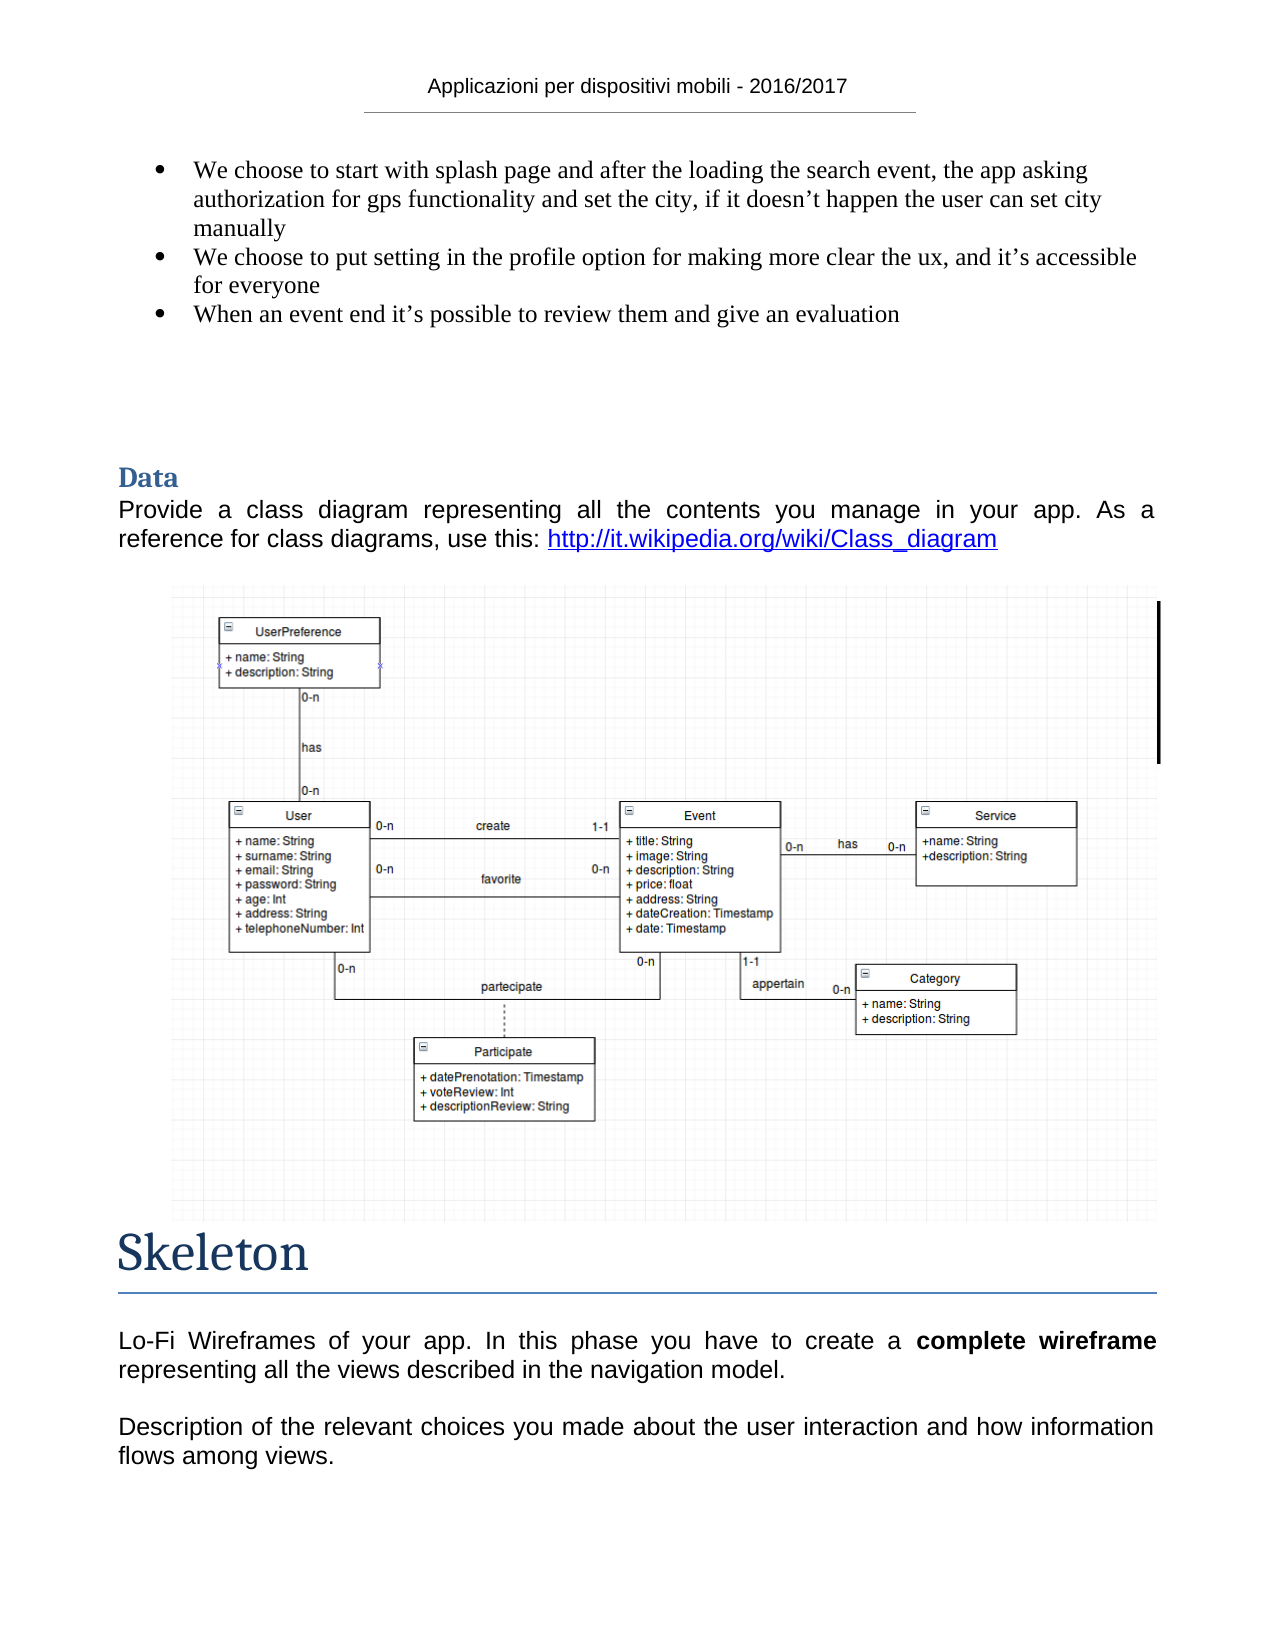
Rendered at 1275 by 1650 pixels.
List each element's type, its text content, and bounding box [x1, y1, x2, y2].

list When an event end it’s possible to review them and give an evaluation [156, 299, 1157, 328]
text Description of the relevant choices you made about the user interaction and how information flows among views. [118, 1412, 1157, 1469]
subtitle Data [118, 461, 1157, 495]
text Provide a class diagram representing all the contents you manage in your app. As a reference for class diagrams, use this: http://it.wikipedia.org/wiki/Class_diagram [118, 495, 1157, 552]
text Lo-Fi Wireframes of your app. In this phase you have to create a complete wireframe representing all the views described in the navigation model. [118, 1326, 1157, 1383]
list We choose to start with splash page and after the loading the search event, the app asking authorization for gps functionality and set the city, if it doesn’t happen the user can set city manually [156, 155, 1157, 242]
list We choose to put setting in the profile option for making more clear the ux, and it’s accessible for everyone [156, 242, 1157, 299]
picture [171, 585, 1162, 1222]
